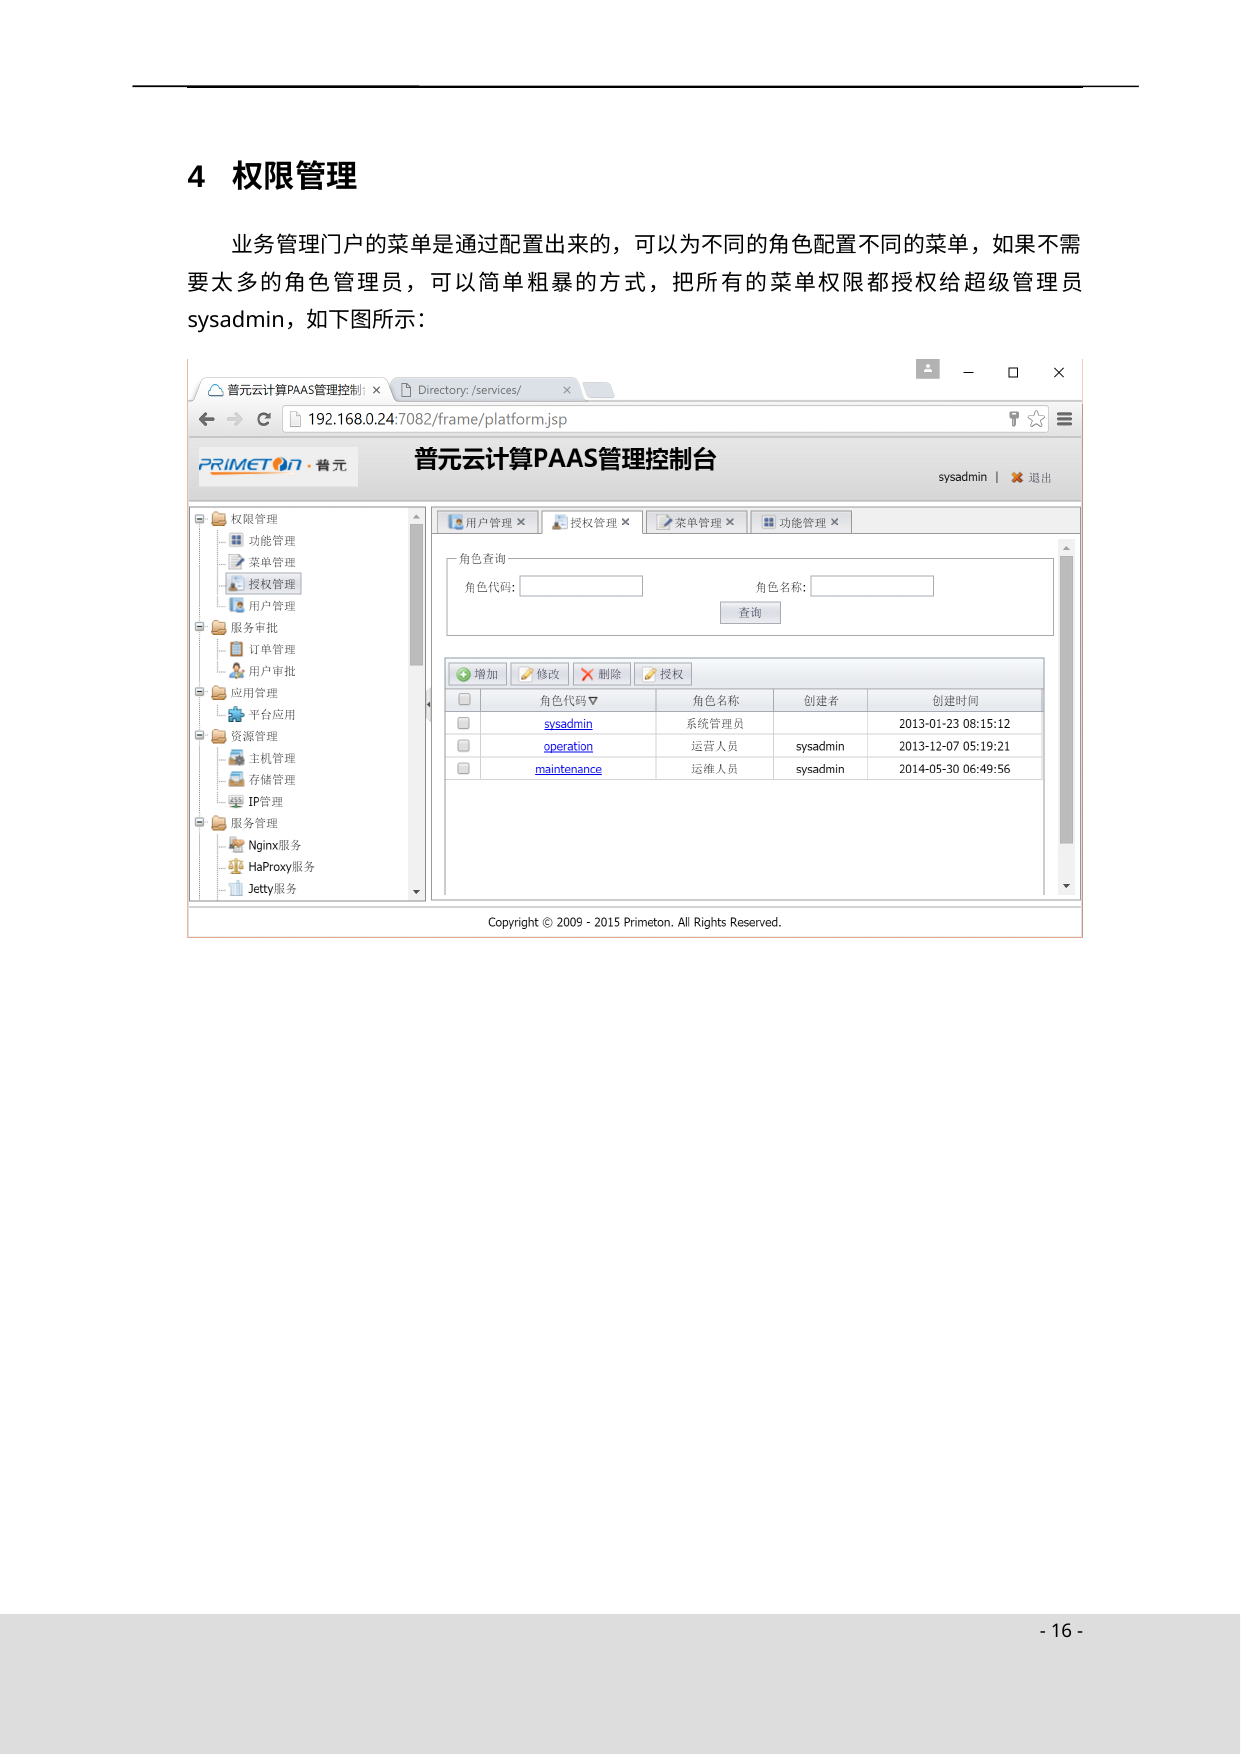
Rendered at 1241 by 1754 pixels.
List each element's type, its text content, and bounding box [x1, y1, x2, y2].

text 业务管理门户的菜单是通过配置出来的，可以为不同的角色配置不同的菜单，如果不需要太多的角色管理员，可以简单粗暴的方式，把所有的菜单权限都授权给超级管理员sysadmin，如下图所示： [187, 222, 1083, 334]
picture [187, 359, 1083, 938]
subtitle 权限管理 [187, 151, 1083, 197]
